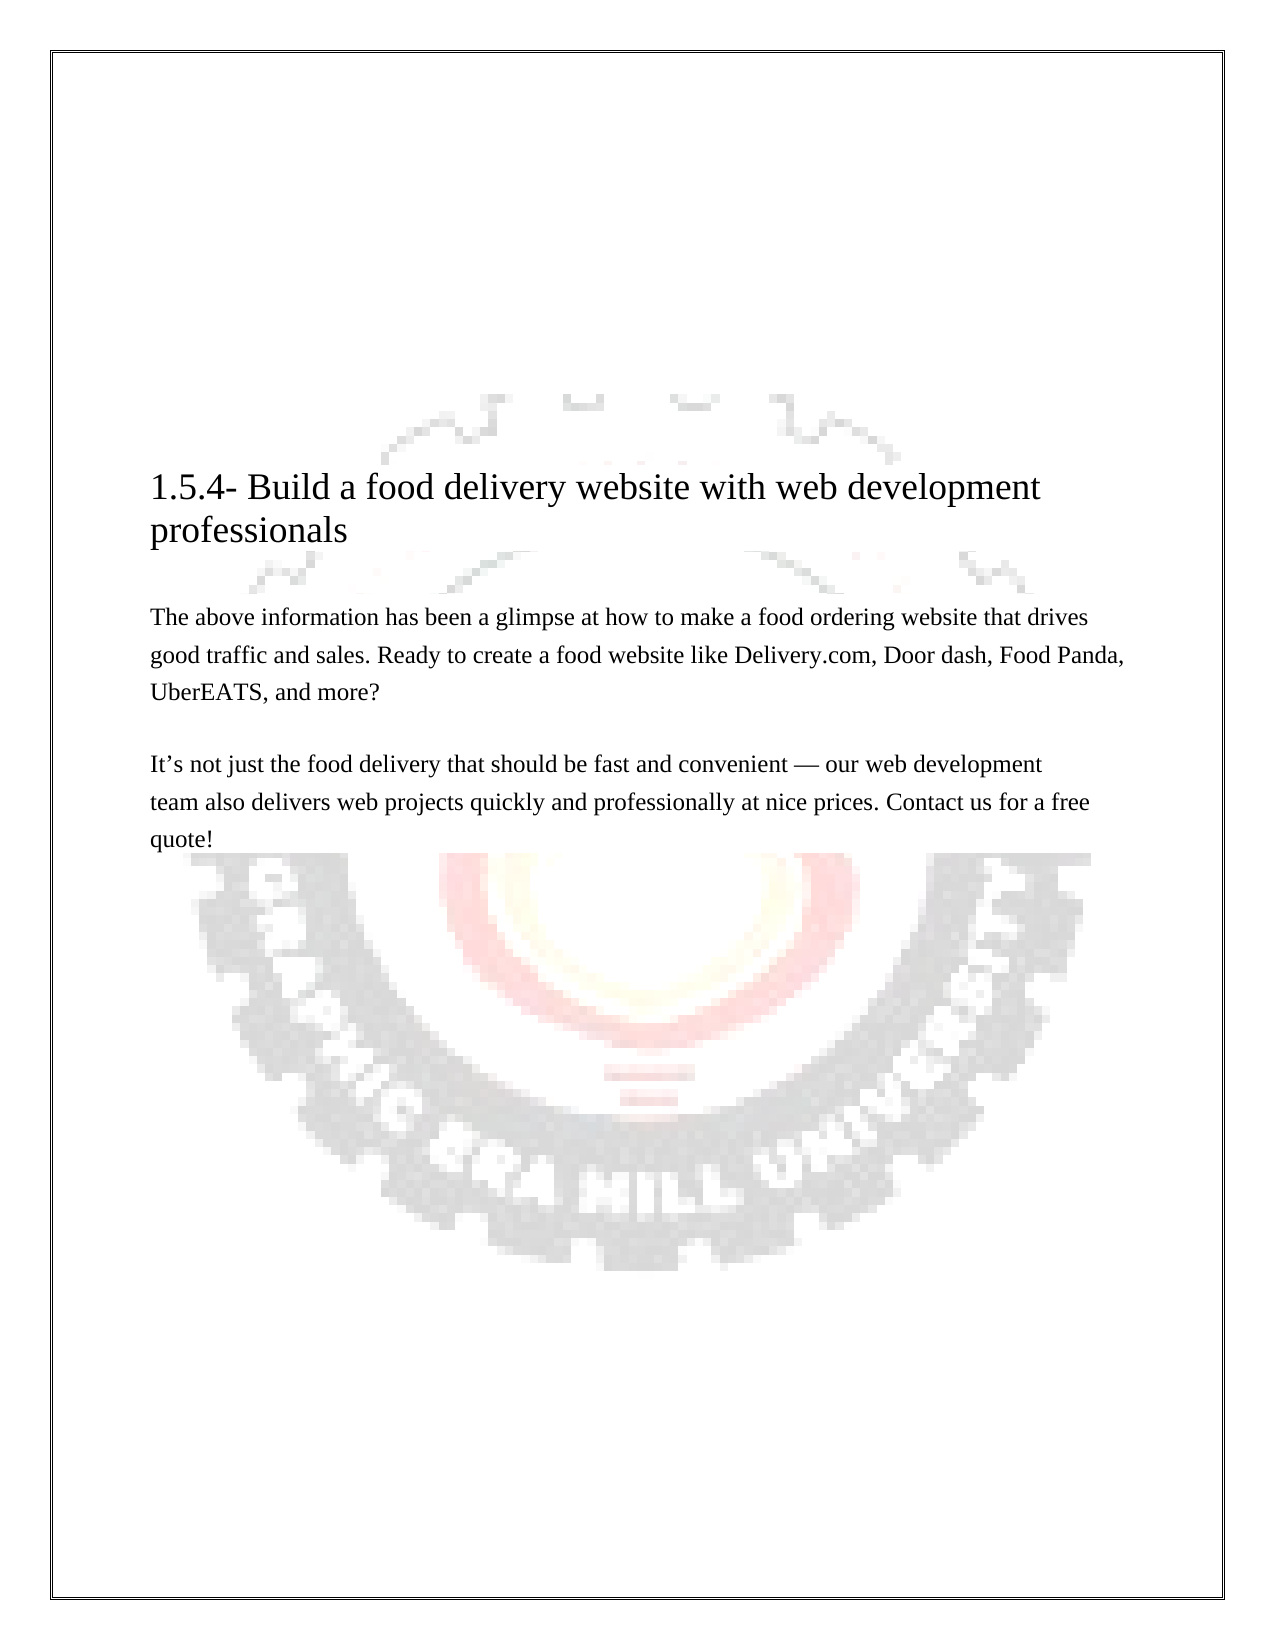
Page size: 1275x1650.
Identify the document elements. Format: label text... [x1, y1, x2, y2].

text The above information has been a glimpse at how to make a food ordering website that drives good traffic and sales. Ready to create a food website like Delivery.com, Door dash, Food Panda, UberEATS, and more? [150, 594, 1125, 706]
text It’s not just the food delivery that should be fast and convenient — our web development team also delivers web projects quickly and professionally at nice prices. Contact us for a free quote! [150, 741, 1125, 853]
subtitle 1.5.4- Build a food delivery website with web development professionals [150, 465, 1125, 551]
